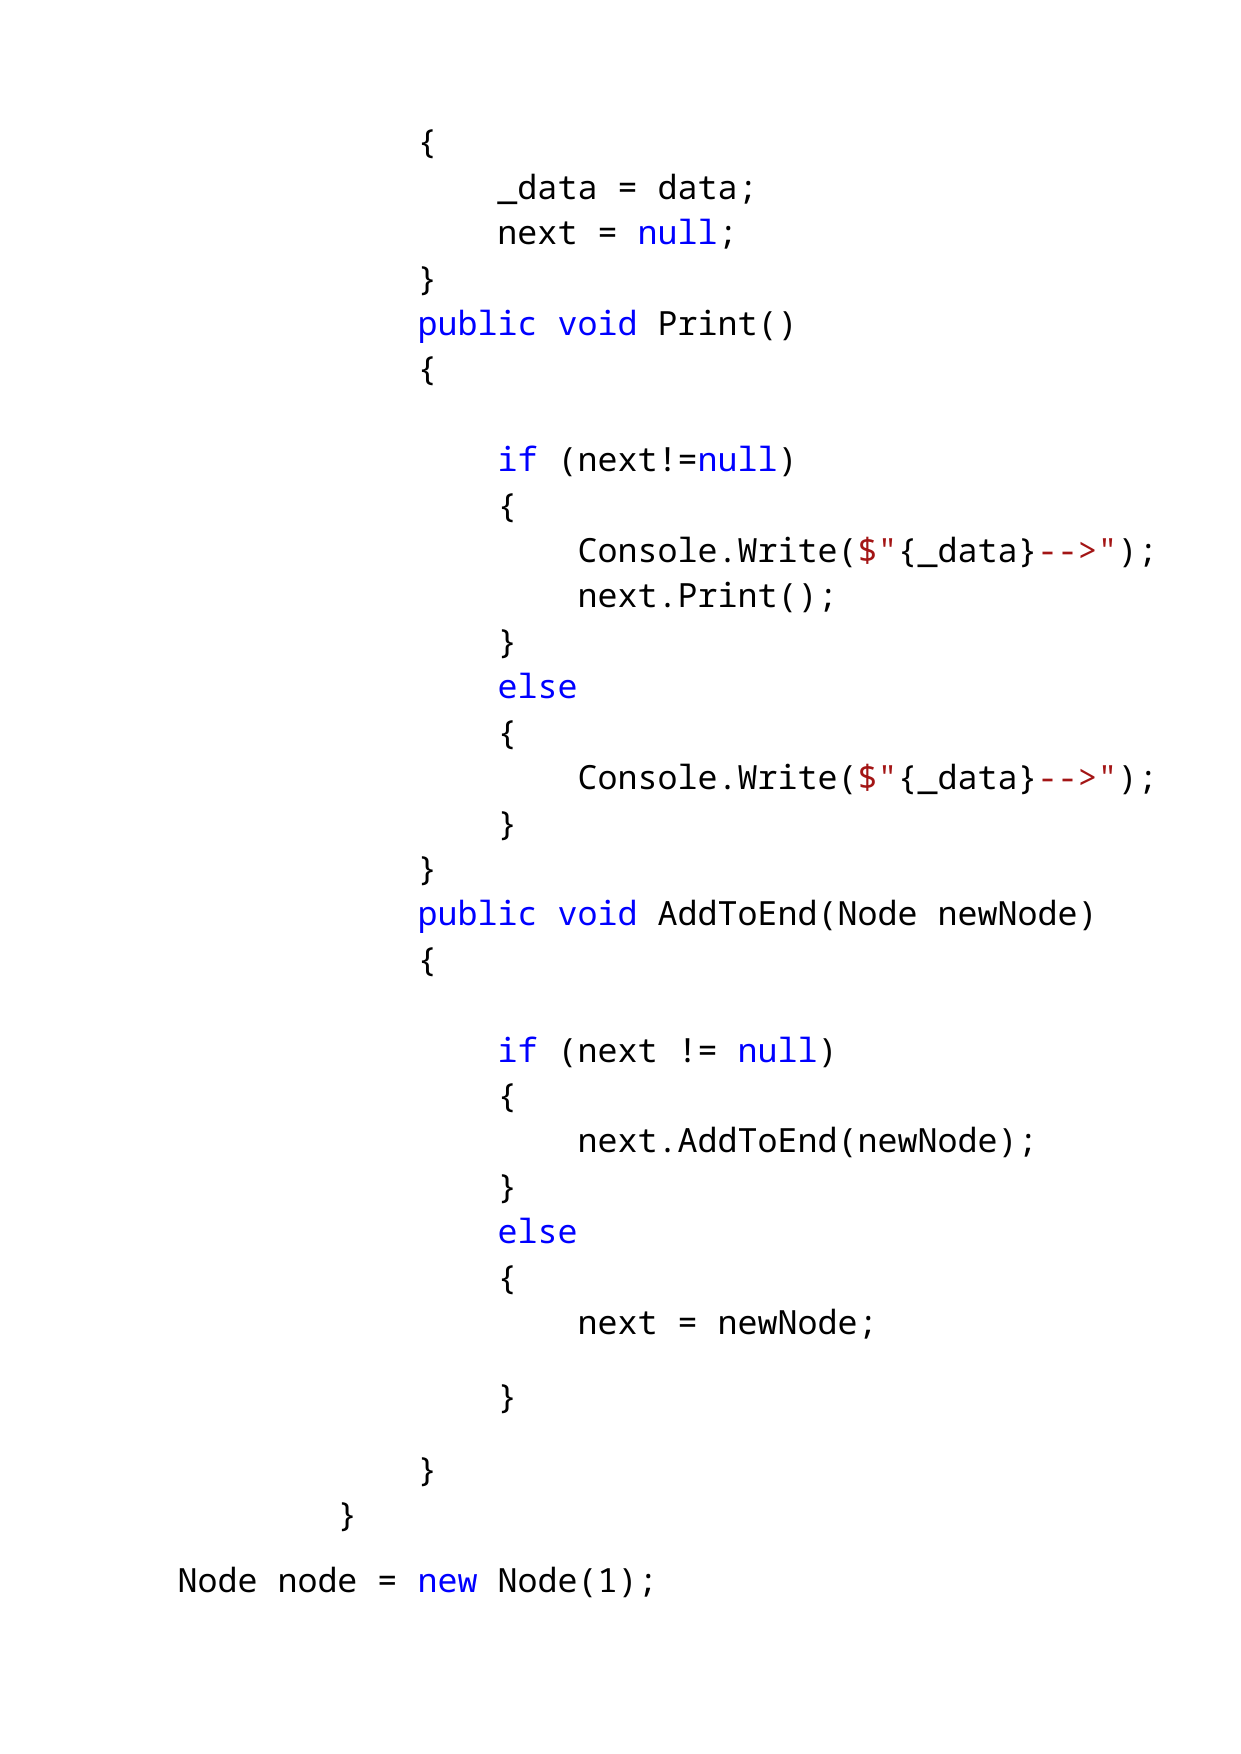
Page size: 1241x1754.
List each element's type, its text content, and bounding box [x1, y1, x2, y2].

text { [177, 936, 1162, 981]
text Console.Write($"{_data}-->"); [177, 754, 1162, 799]
text Node node = new Node(1); [177, 1557, 1162, 1602]
text } [177, 1491, 1162, 1537]
text } [177, 618, 1162, 663]
text if (next != null) [177, 1026, 1162, 1072]
text } [177, 845, 1162, 890]
text if (next!=null) [177, 436, 1162, 481]
text _data = data; [177, 163, 1162, 209]
text next = null; [177, 209, 1162, 254]
text else [177, 663, 1162, 708]
text next.AddToEnd(newNode); [177, 1117, 1162, 1163]
text { [177, 708, 1162, 754]
text else [177, 1208, 1162, 1253]
text } [177, 799, 1162, 845]
text { [177, 345, 1162, 391]
text { [177, 1072, 1162, 1117]
text { [177, 481, 1162, 527]
text public void AddToEnd(Node newNode) [177, 890, 1162, 936]
text { [177, 118, 1162, 163]
text next = newNode; [177, 1299, 1162, 1344]
text } [177, 1163, 1162, 1208]
text Console.Write($"{_data}-->"); [177, 527, 1162, 572]
text { [177, 1253, 1162, 1299]
text } [177, 1446, 1162, 1491]
text public void Print() [177, 300, 1162, 345]
text } [177, 1372, 1162, 1418]
text next.Print(); [177, 572, 1162, 618]
text } [177, 254, 1162, 300]
